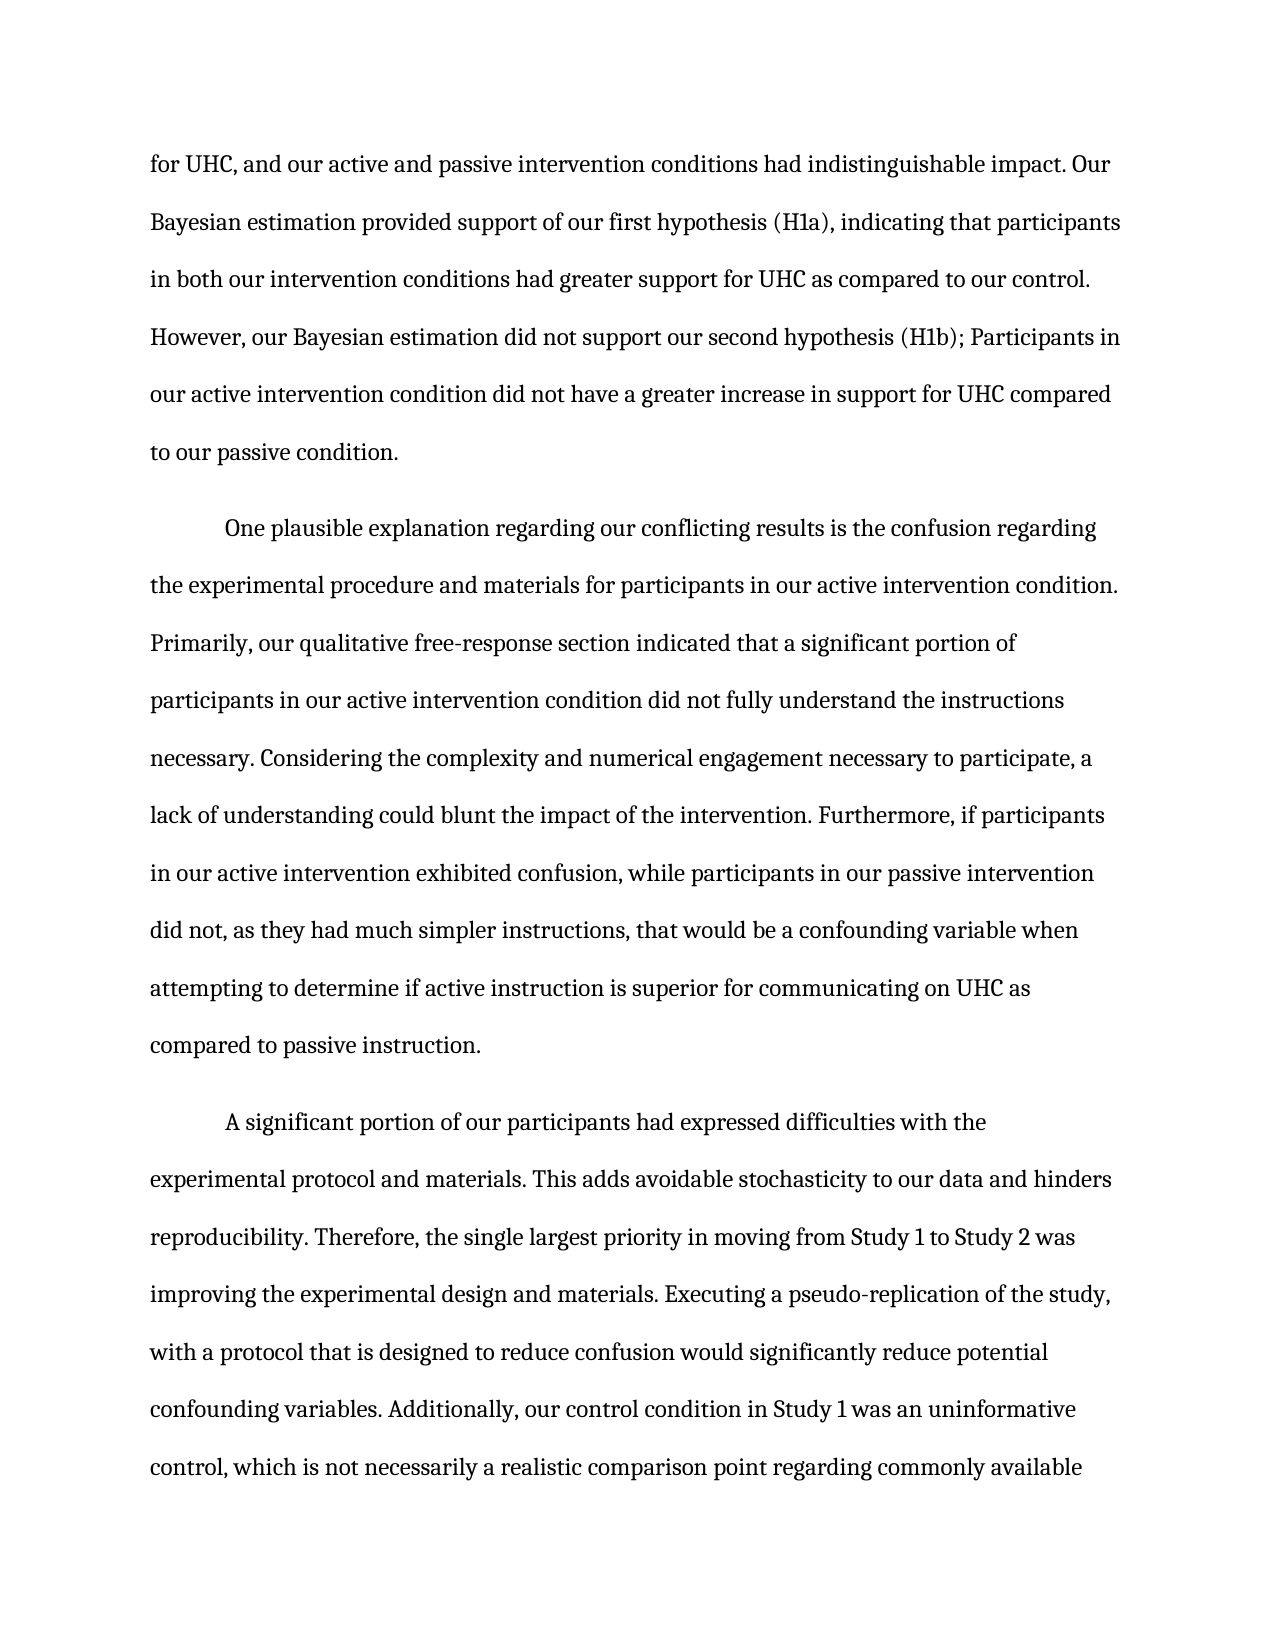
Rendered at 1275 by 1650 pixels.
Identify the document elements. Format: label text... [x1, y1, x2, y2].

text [150, 150, 1125, 466]
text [150, 1107, 1125, 1481]
text One plausible explanation regarding our conflicting results is the confusion regarding the experimental procedure and materials for participants in our active intervention condition. Primarily, our qualitative free-response section indicated that a significant portion of participants in our active intervention condition did not fully understand the instructions necessary. Considering the complexity and numerical engagement necessary to participate, a lack of understanding could blunt the impact of the intervention. Furthermore, if participants in our active intervention exhibited confusion, while participants in our passive intervention did not, as they had much simpler instructions, that would be a confounding variable when attempting to determine if active instruction is superior for communicating on UHC as compared to passive instruction. [150, 514, 1125, 1060]
